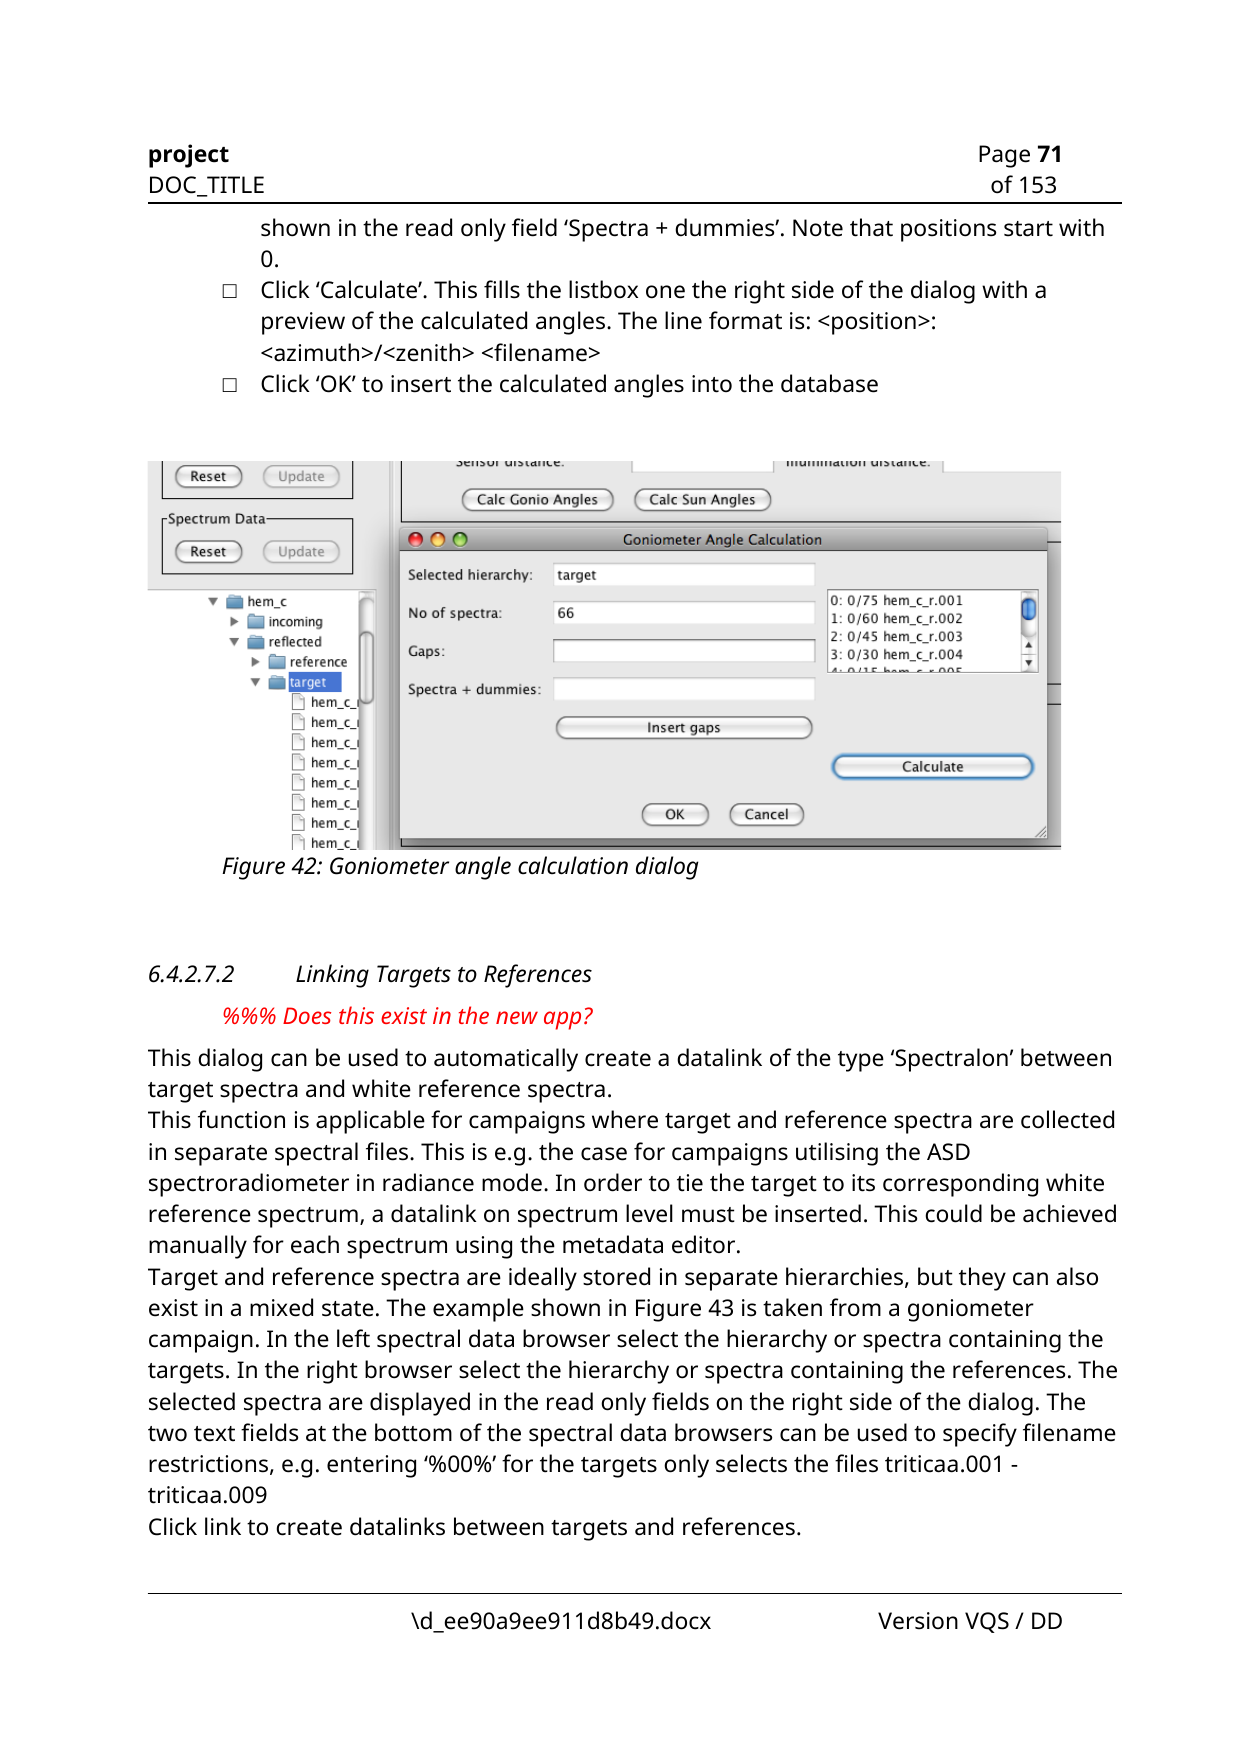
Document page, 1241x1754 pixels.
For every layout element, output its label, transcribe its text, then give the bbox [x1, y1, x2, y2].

list Click ‘Calculate’. This fills the listbox one the right side of the dialog with a preview of the calculated angles. The line format is: <position>: <azimuth>/<zenith> <filename> [223, 274, 1122, 368]
text This dialog can be used to automatically create a datalink of the type ‘Spectralon’ between target spectra and white reference spectra. [148, 1042, 1122, 1104]
text %%% Does this exist in the new app? [222, 1000, 1122, 1031]
text Target and reference spectra are ideally stored in separate hierarchies, but they can also exist in a mixed state. The example shown in Figure 43 is taken from a goniometer campaign. In the left spectral data browser select the hierarchy or spectra containing the targets. In the right browser select the hierarchy or spectra containing the references. The selected spectra are displayed in the read only fields on the right side of the dialog. The two text fields at the bottom of the spectral data browsers can be used to specify filename restrictions, e.g. entering ‘%00%’ for the targets only selects the files triticaa.001 - triticaa.009 [148, 1260, 1122, 1510]
subtitle Linking Targets to References [148, 958, 1122, 989]
text Click link to create datalinks between targets and references. [148, 1510, 1122, 1542]
list Click ‘OK’ to insert the calculated angles into the database [223, 368, 1122, 399]
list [223, 211, 1122, 274]
text Figure 42: Goniometer angle calculation dialog [222, 850, 1122, 881]
picture [147, 461, 1062, 850]
text This function is applicable for campaigns where target and reference spectra are collected in separate spectral files. This is e.g. the case for campaigns utilising the ASD spectroradiometer in radiance mode. In order to tie the target to its corresponding white reference spectrum, a datalink on spectrum level must be inserted. This could be achieved manually for each spectrum using the metadata editor. [148, 1104, 1122, 1260]
